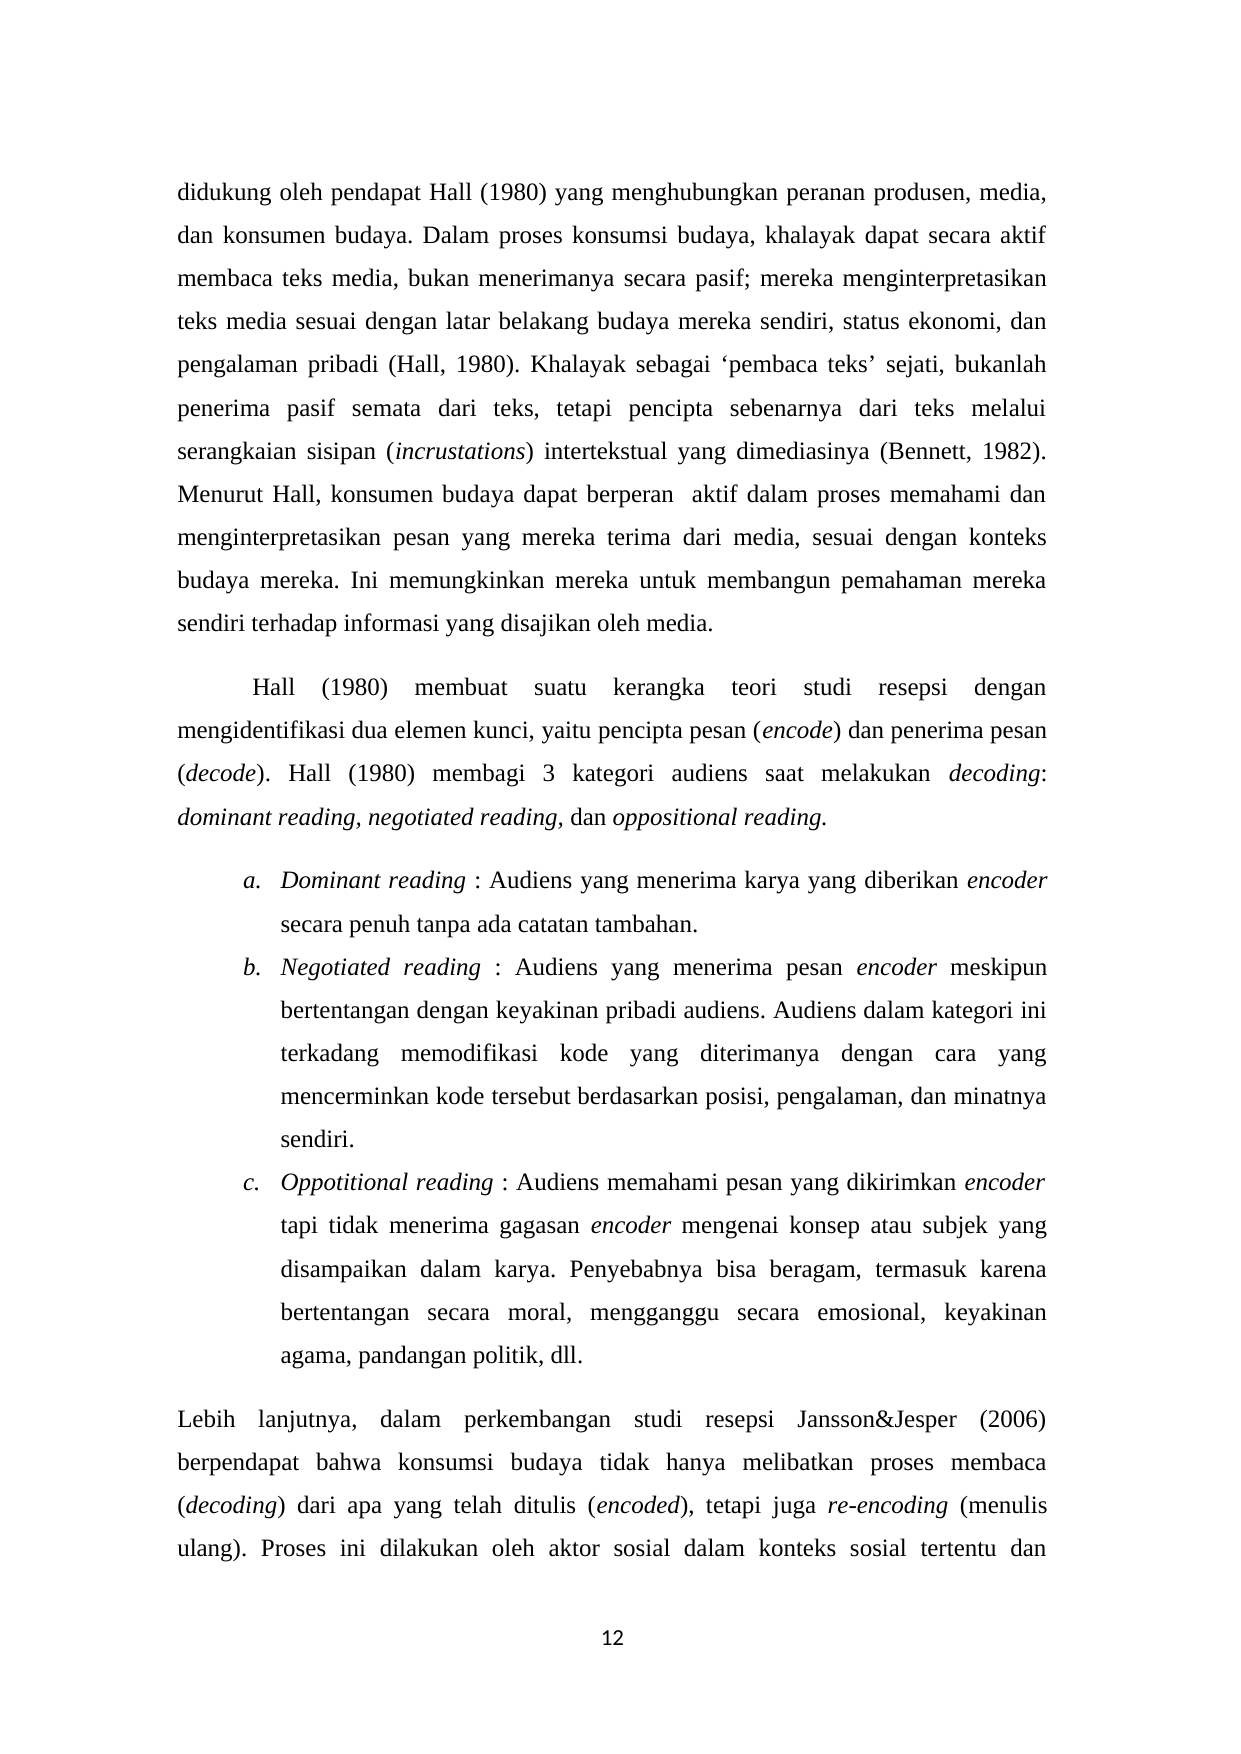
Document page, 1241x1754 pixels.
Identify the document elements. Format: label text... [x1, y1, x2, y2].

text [177, 177, 1047, 637]
list Dominant reading : Audiens yang menerima karya yang diberikan encoder secara penuh tanpa ada catatan tambahan. [243, 866, 1047, 937]
text Hall (1980) membuat suatu kerangka teori studi resepsi dengan mengidentifikasi dua elemen kunci, yaitu pencipta pesan (encode) dan penerima pesan (decode). Hall (1980) membagi 3 kategori audiens saat melakukan decoding: dominant reading, negotiated reading, dan oppositional reading. [177, 672, 1047, 830]
list Oppotitional reading : Audiens memahami pesan yang dikirimkan encoder tapi tidak menerima gagasan encoder mengenai konsep atau subjek yang disampaikan dalam karya. Penyebabnya bisa beragam, termasuk karena bertentangan secara moral, mengganggu secara emosional, keyakinan agama, pandangan politik, dll. [243, 1167, 1047, 1369]
list Negotiated reading : Audiens yang menerima pesan encoder meskipun bertentangan dengan keyakinan pribadi audiens. Audiens dalam kategori ini terkadang memodifikasi kode yang diterimanya dengan cara yang mencerminkan kode tersebut berdasarkan posisi, pengalaman, dan minatnya sendiri. [243, 952, 1047, 1153]
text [177, 1404, 1047, 1562]
